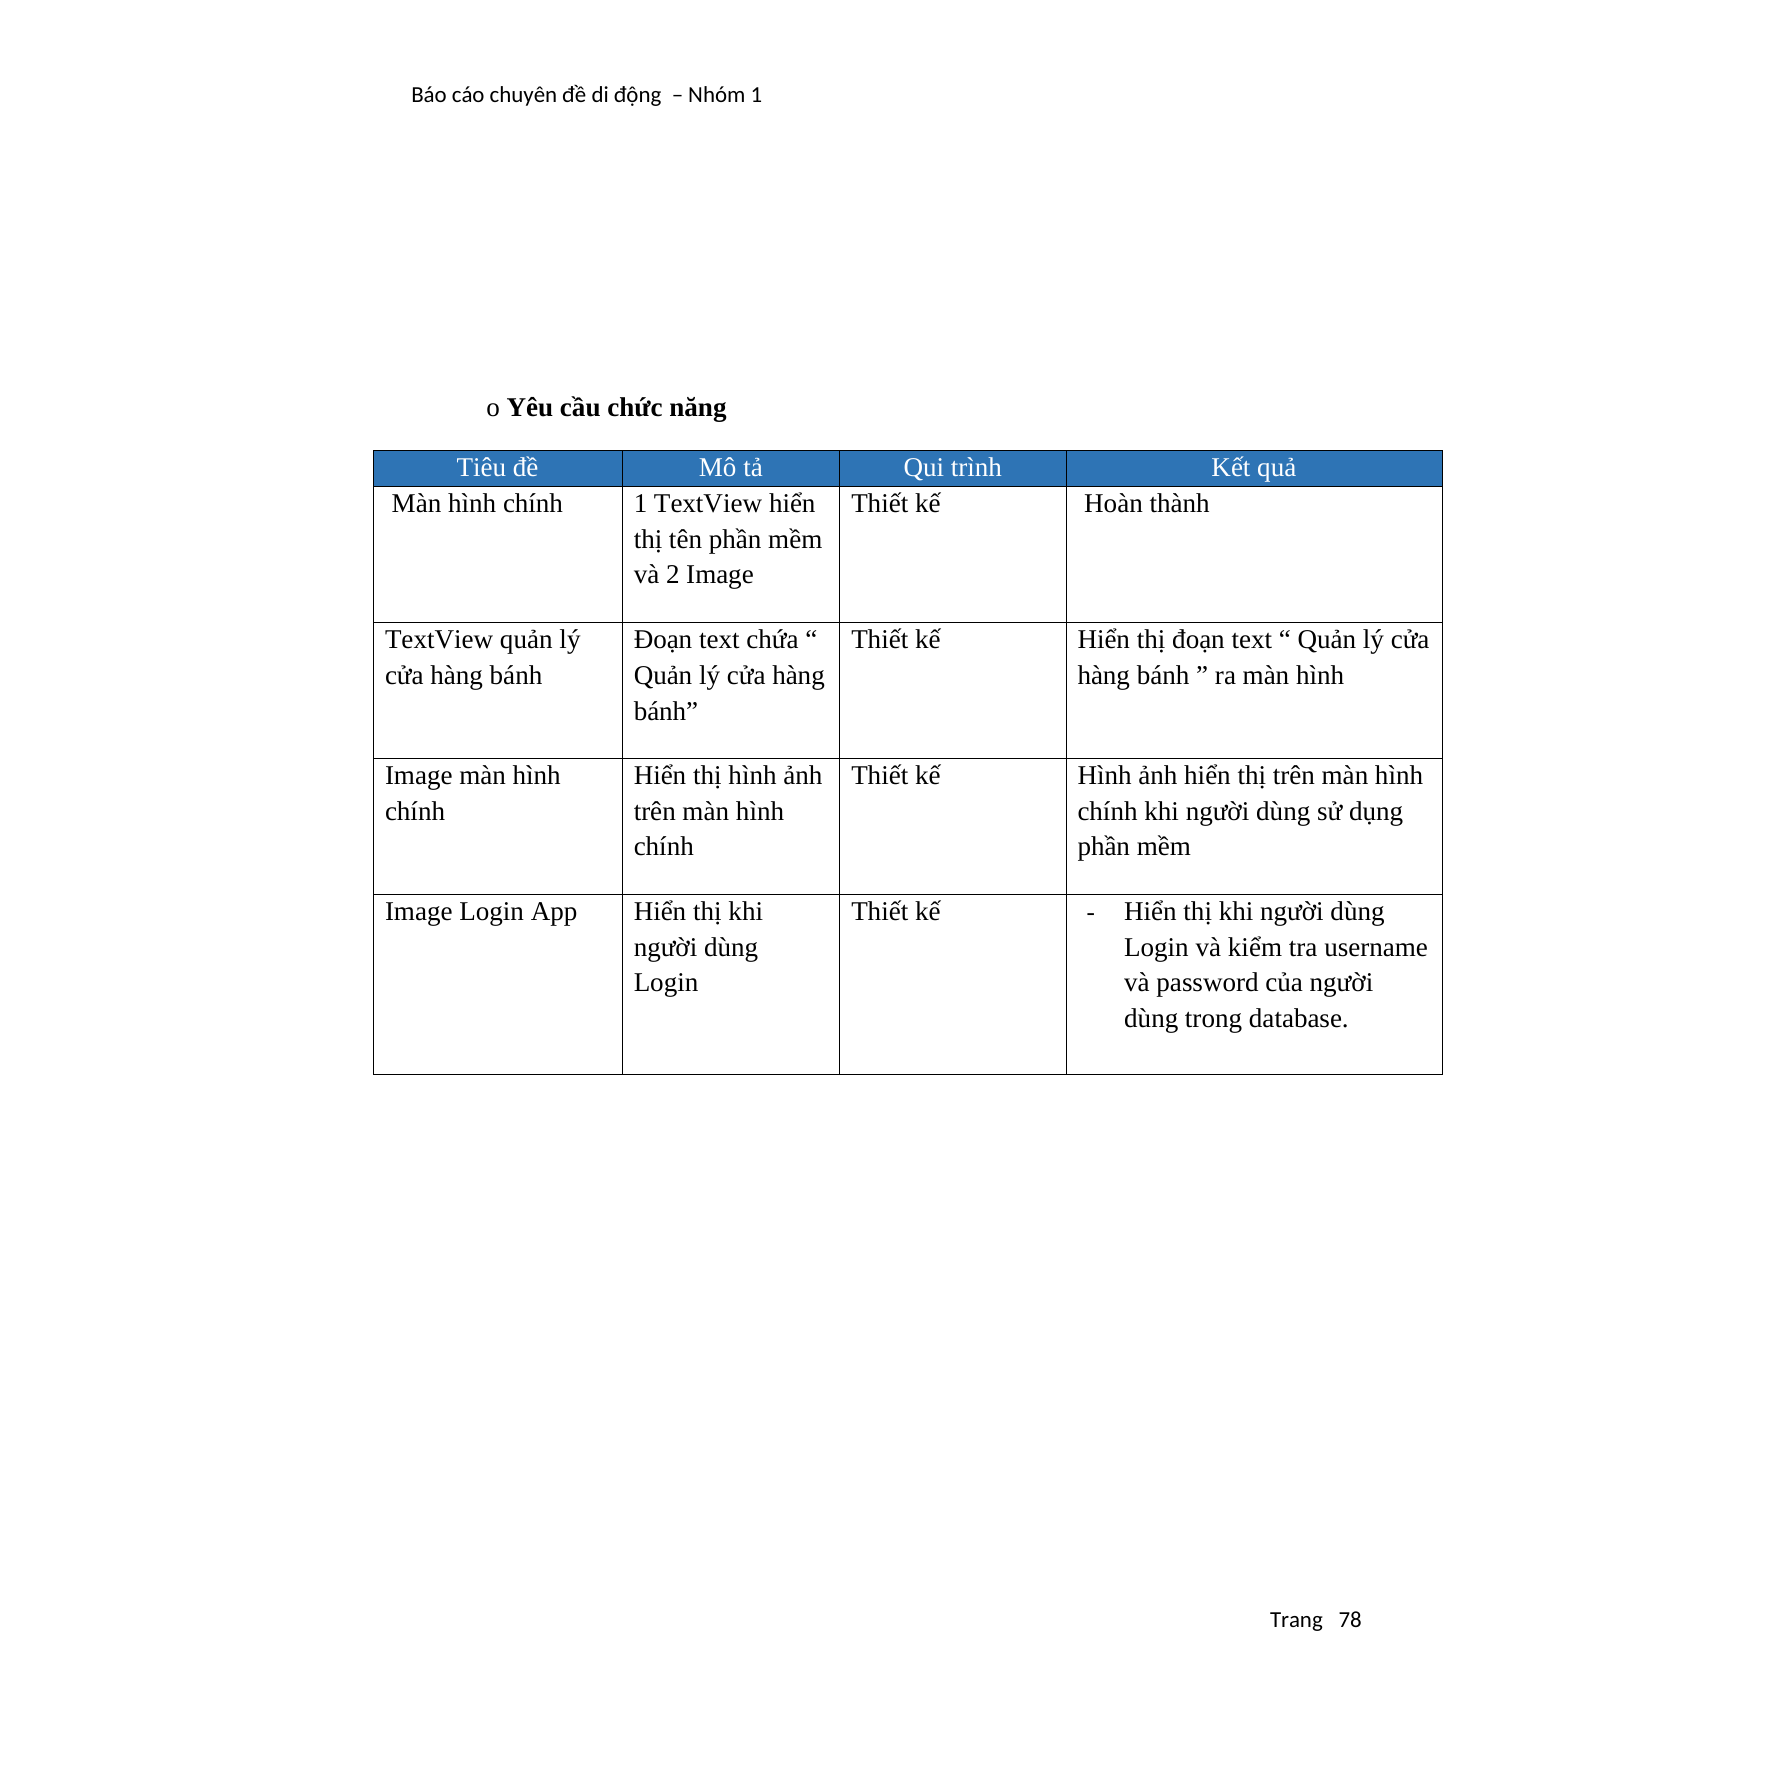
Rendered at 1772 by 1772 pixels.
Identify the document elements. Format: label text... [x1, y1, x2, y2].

table_cell Image màn hình chính [374, 759, 622, 894]
table_cell Thiết kế [840, 895, 1066, 1074]
table_header Tiêu đề [374, 451, 622, 486]
table_cell Hiển thị đoạn text “ Quản lý cửa hàng bánh ” ra màn hình [1067, 623, 1442, 758]
table_cell Image Login App [374, 895, 622, 1074]
table_cell 1 TextView hiển thị tên phần mềm và 2 Image [623, 487, 839, 622]
table_header Mô tả [623, 451, 839, 486]
text o Yêu cầu chức năng [486, 391, 1363, 422]
table_cell Hiển thị hình ảnh trên màn hình chính [623, 759, 839, 894]
table_cell Hoàn thành [1067, 487, 1442, 622]
table_cell Thiết kế [840, 759, 1066, 894]
table_cell Thiết kế [840, 487, 1066, 622]
table_header Kết quả [1067, 451, 1442, 486]
table_cell Hiển thị khi người dùng Login [623, 895, 839, 1074]
table_cell Hình ảnh hiển thị trên màn hình chính khi người dùng sử dụng phần mềm [1067, 759, 1442, 894]
table_cell Màn hình chính [374, 487, 622, 622]
table_cell Đoạn text chứa “ Quản lý cửa hàng bánh” [623, 623, 839, 758]
table_header Qui trình [840, 451, 1066, 486]
table_cell TextView quản lý cửa hàng bánh [374, 623, 622, 758]
table_cell Thiết kế [840, 623, 1066, 758]
table_cell Hiển thị khi người dùng Login và kiểm tra username và password của người dùng trong database. [1067, 895, 1442, 1074]
